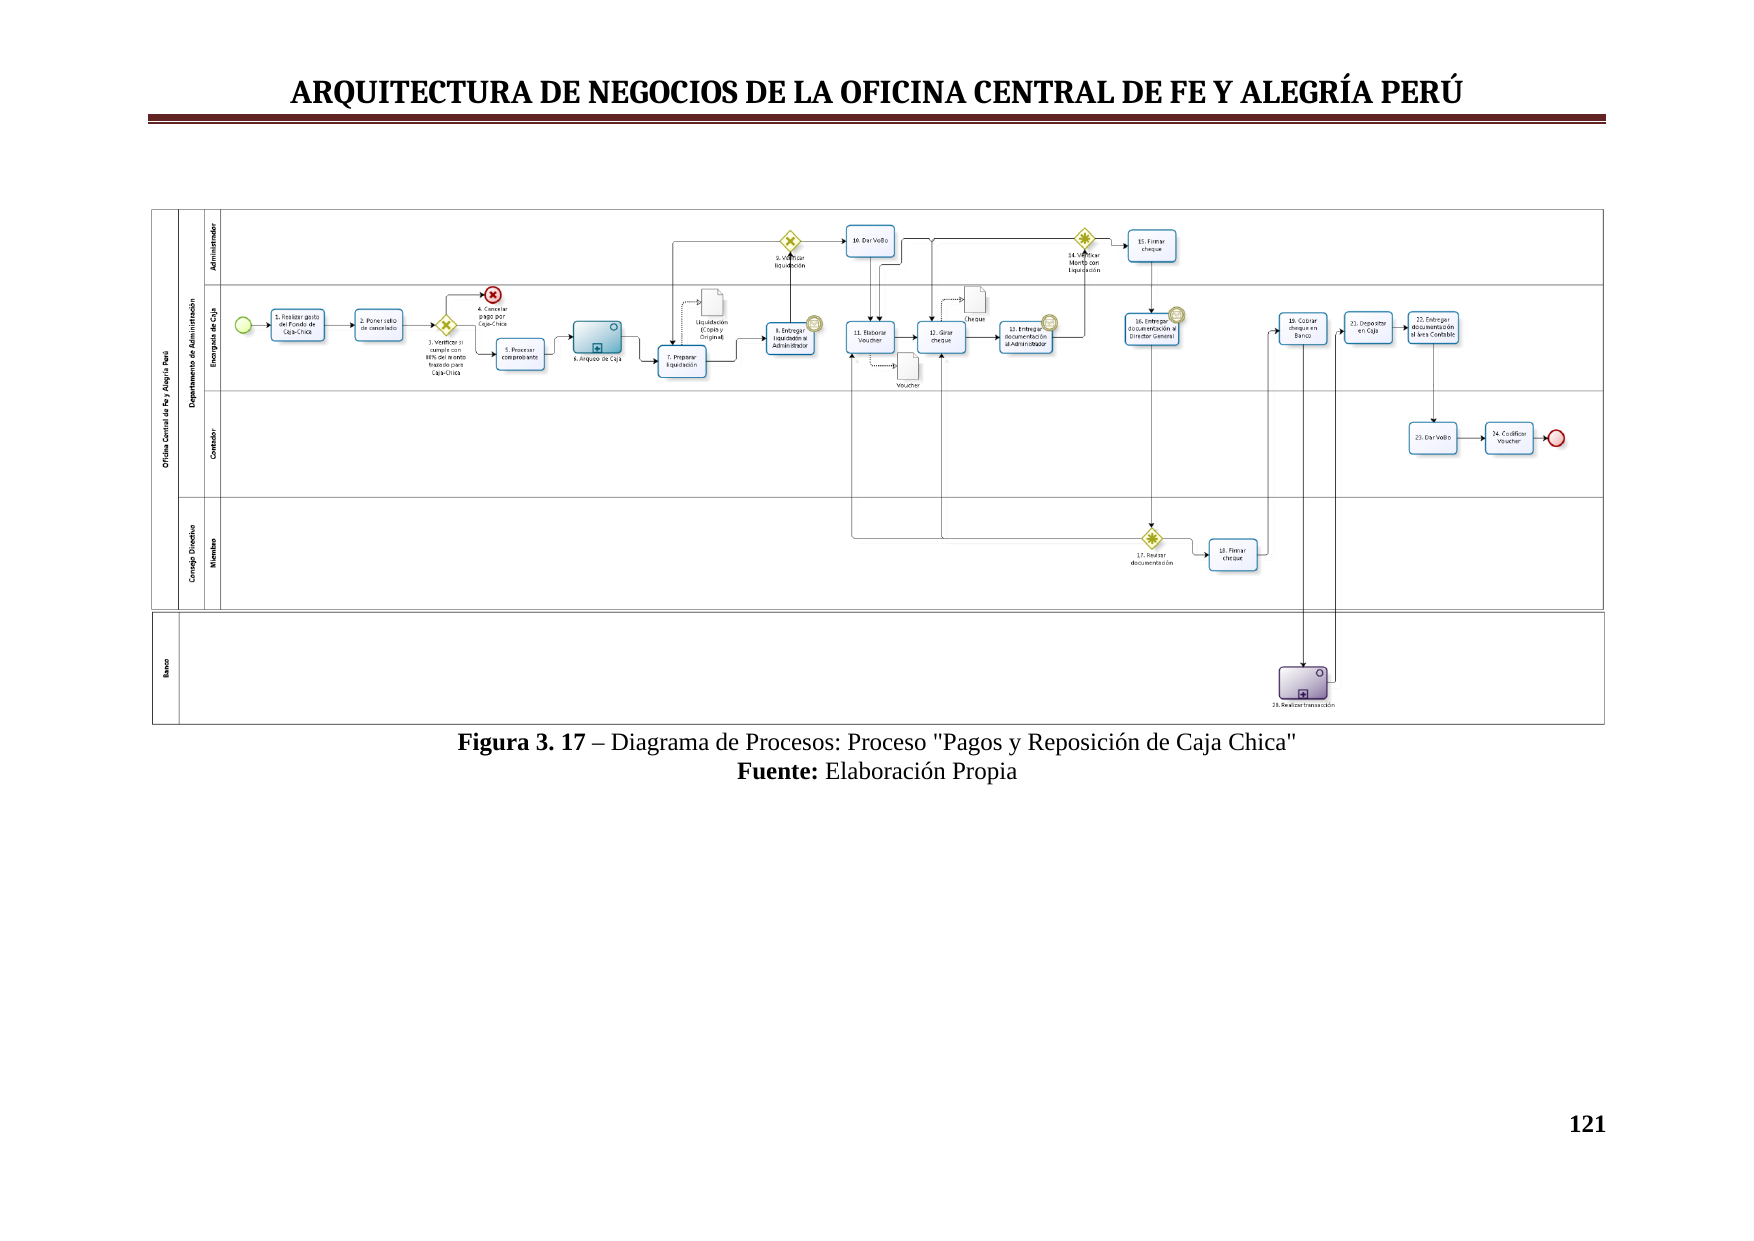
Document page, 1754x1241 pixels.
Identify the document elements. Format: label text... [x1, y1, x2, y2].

text Figura 3. 17 – Diagrama de Procesos: Proceso "Pagos y Reposición de Caja Chica" [148, 728, 1606, 756]
picture [147, 206, 1607, 728]
text Fuente: Elaboración Propia [148, 756, 1606, 785]
